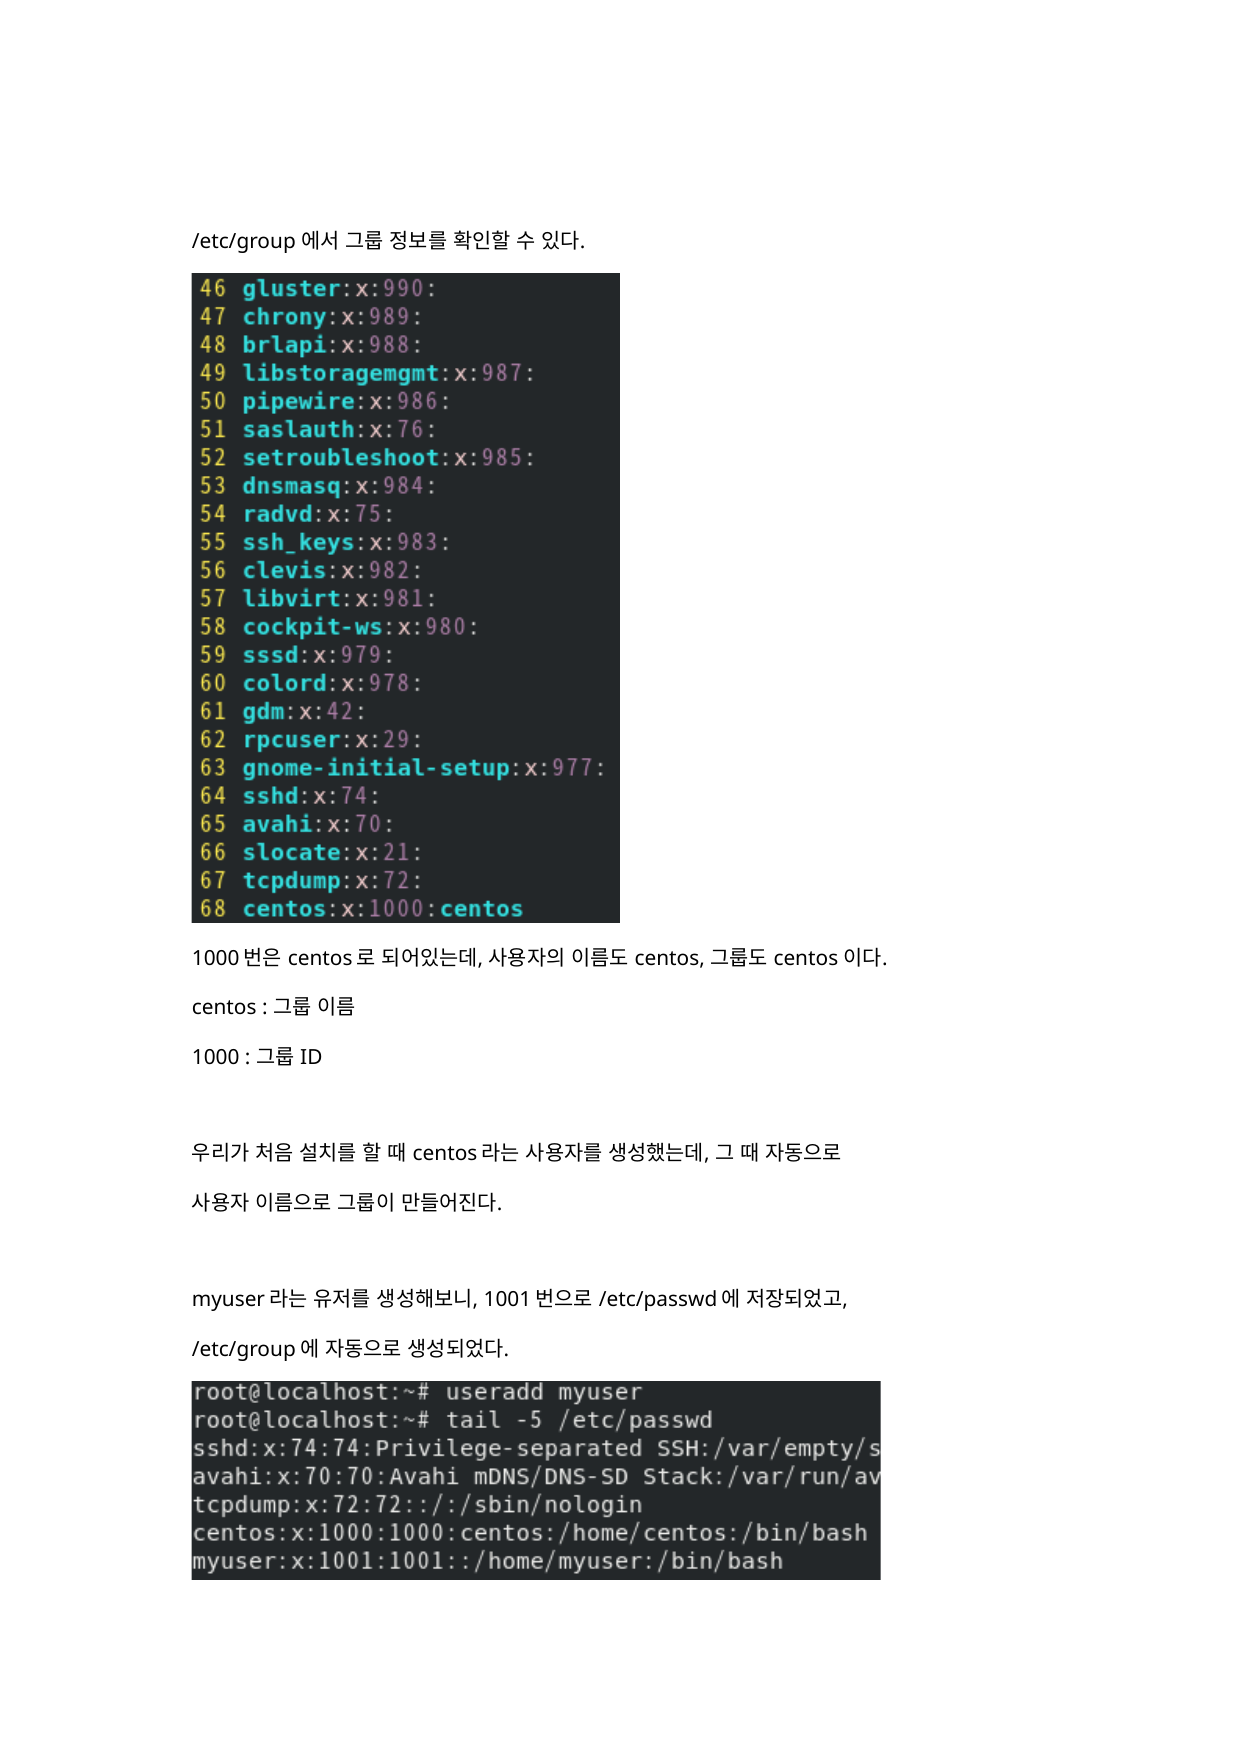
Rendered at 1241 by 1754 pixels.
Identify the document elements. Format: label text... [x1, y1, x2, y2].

picture [191, 1381, 881, 1580]
text myuser라는 유저를 생성해보니, 1001번으로 /etc/passwd에 저장되었고, [192, 1283, 1090, 1313]
text 우리가 처음 설치를 할 때 centos라는 사용자를 생성했는데, 그 때 자동으로 [192, 1137, 1090, 1167]
text 1000번은 centos로 되어있는데, 사용자의 이름도 centos, 그룹도 centos 이다. [192, 941, 1090, 971]
text centos : 그룹 이름 [192, 991, 1090, 1021]
picture [191, 273, 620, 923]
text /etc/group 에서 그룹 정보를 확인할 수 있다. [192, 224, 1090, 255]
text /etc/group에 자동으로 생성되었다. [192, 1332, 1090, 1362]
text 사용자 이름으로 그룹이 만들어진다. [192, 1186, 1090, 1216]
text 1000 : 그룹 ID [192, 1040, 1090, 1070]
